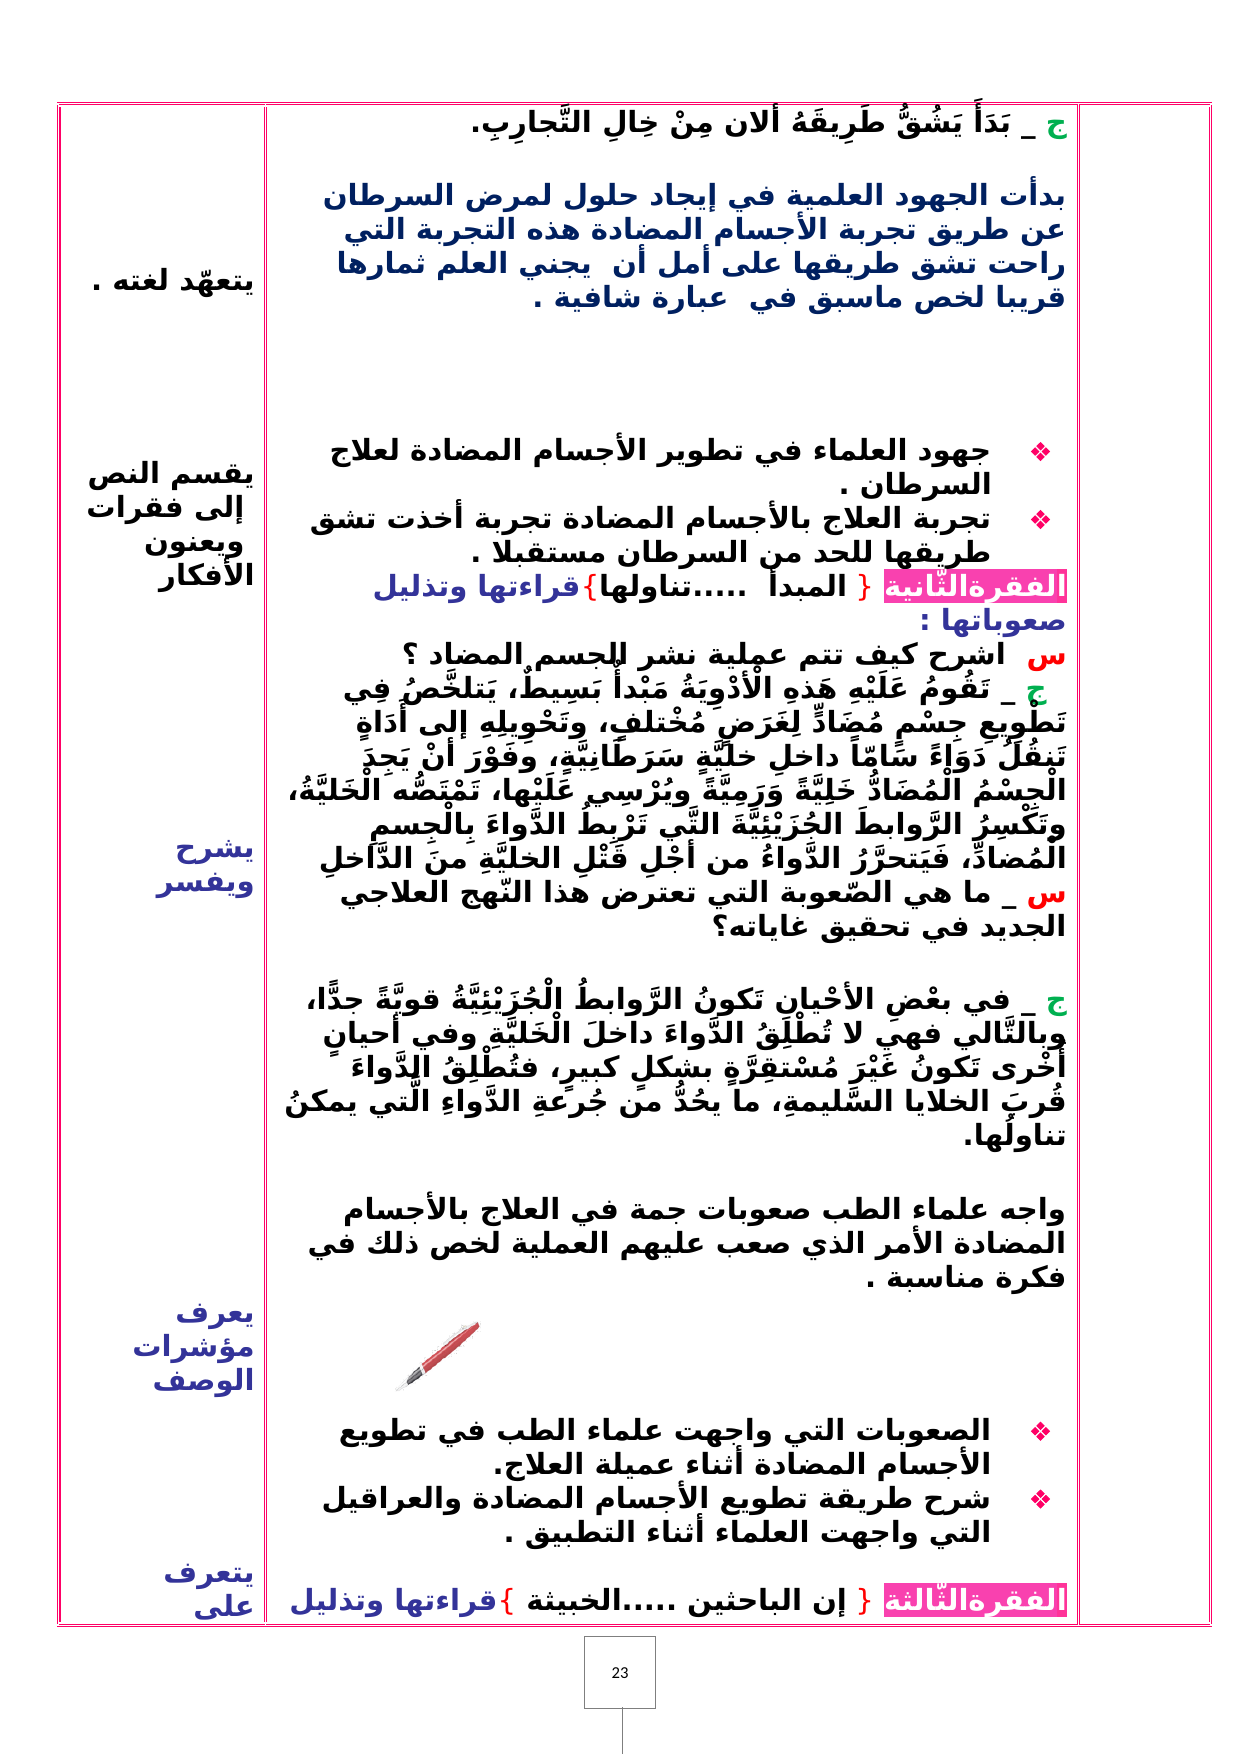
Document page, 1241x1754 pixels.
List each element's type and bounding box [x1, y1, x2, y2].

picture [391, 1313, 484, 1400]
table_cell [266, 105, 1077, 1624]
table_cell [59, 103, 266, 1624]
table_cell [1080, 103, 1211, 1624]
